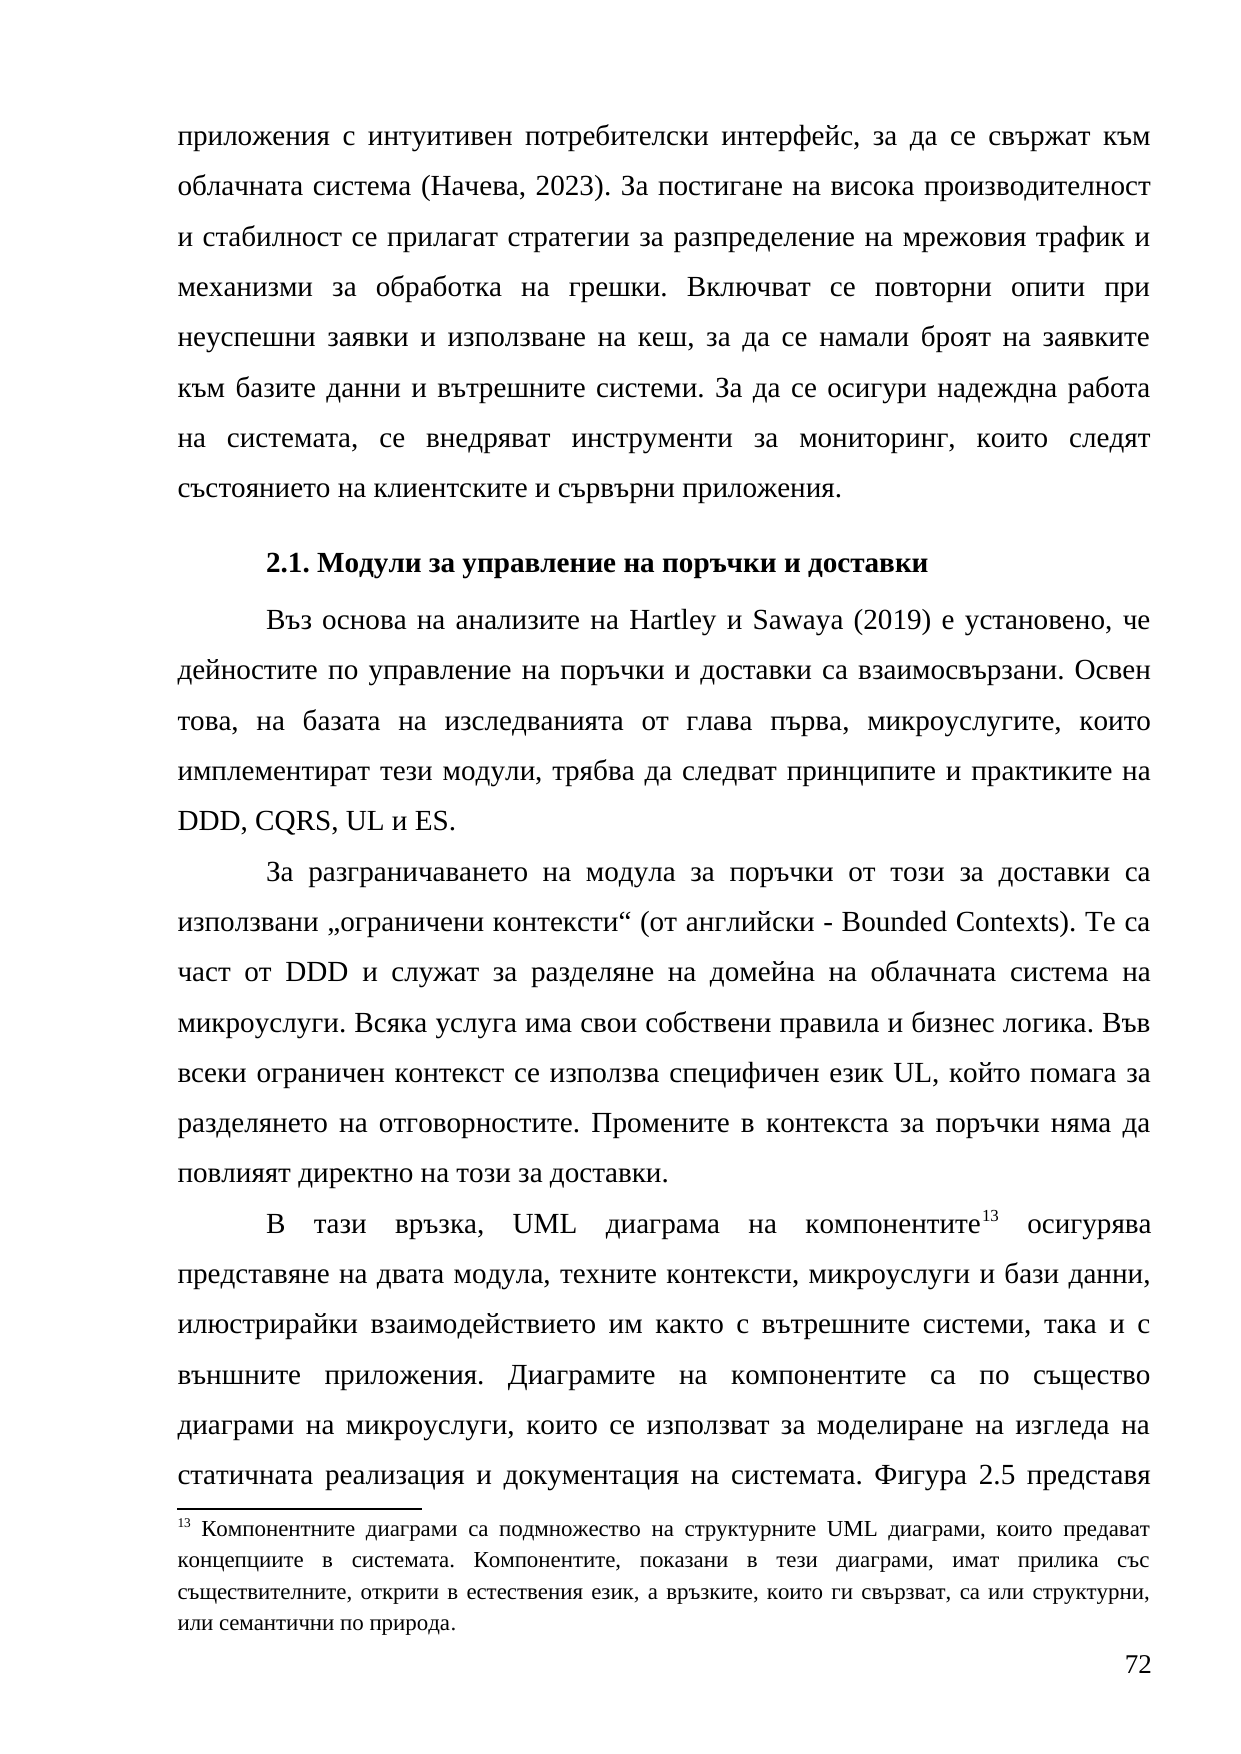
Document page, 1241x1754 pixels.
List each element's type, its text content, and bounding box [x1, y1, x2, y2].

text За разграничаването на модула за поръчки от този за доставки са използвани „ограничени контексти“ (от английски - Bounded Contexts). Те са част от DDD и служат за разделяне на домейна на облачната система на микроуслуги. Всяка услуга има свои собствени правила и бизнес логика. Във всеки ограничен контекст се използва специфичен език UL, който помага за разделянето на отговорностите. Промените в контекста за поръчки няма да повлияят директно на този за доставки. [177, 854, 1152, 1189]
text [177, 118, 1152, 504]
text Въз основа на анализите на Hartley и Sawaya (2019) е установено, че дейностите по управление на поръчки и доставки са взаимосвързани. Освен това, на базата на изследванията от глава първа, микроуслугите, които имплементират тези модули, трябва да следват принципите и практиките на DDD, CQRS, UL и ES. [177, 602, 1152, 837]
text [177, 1206, 1152, 1491]
subtitle 2.1. Модули за управление на поръчки и доставки [177, 546, 1152, 579]
